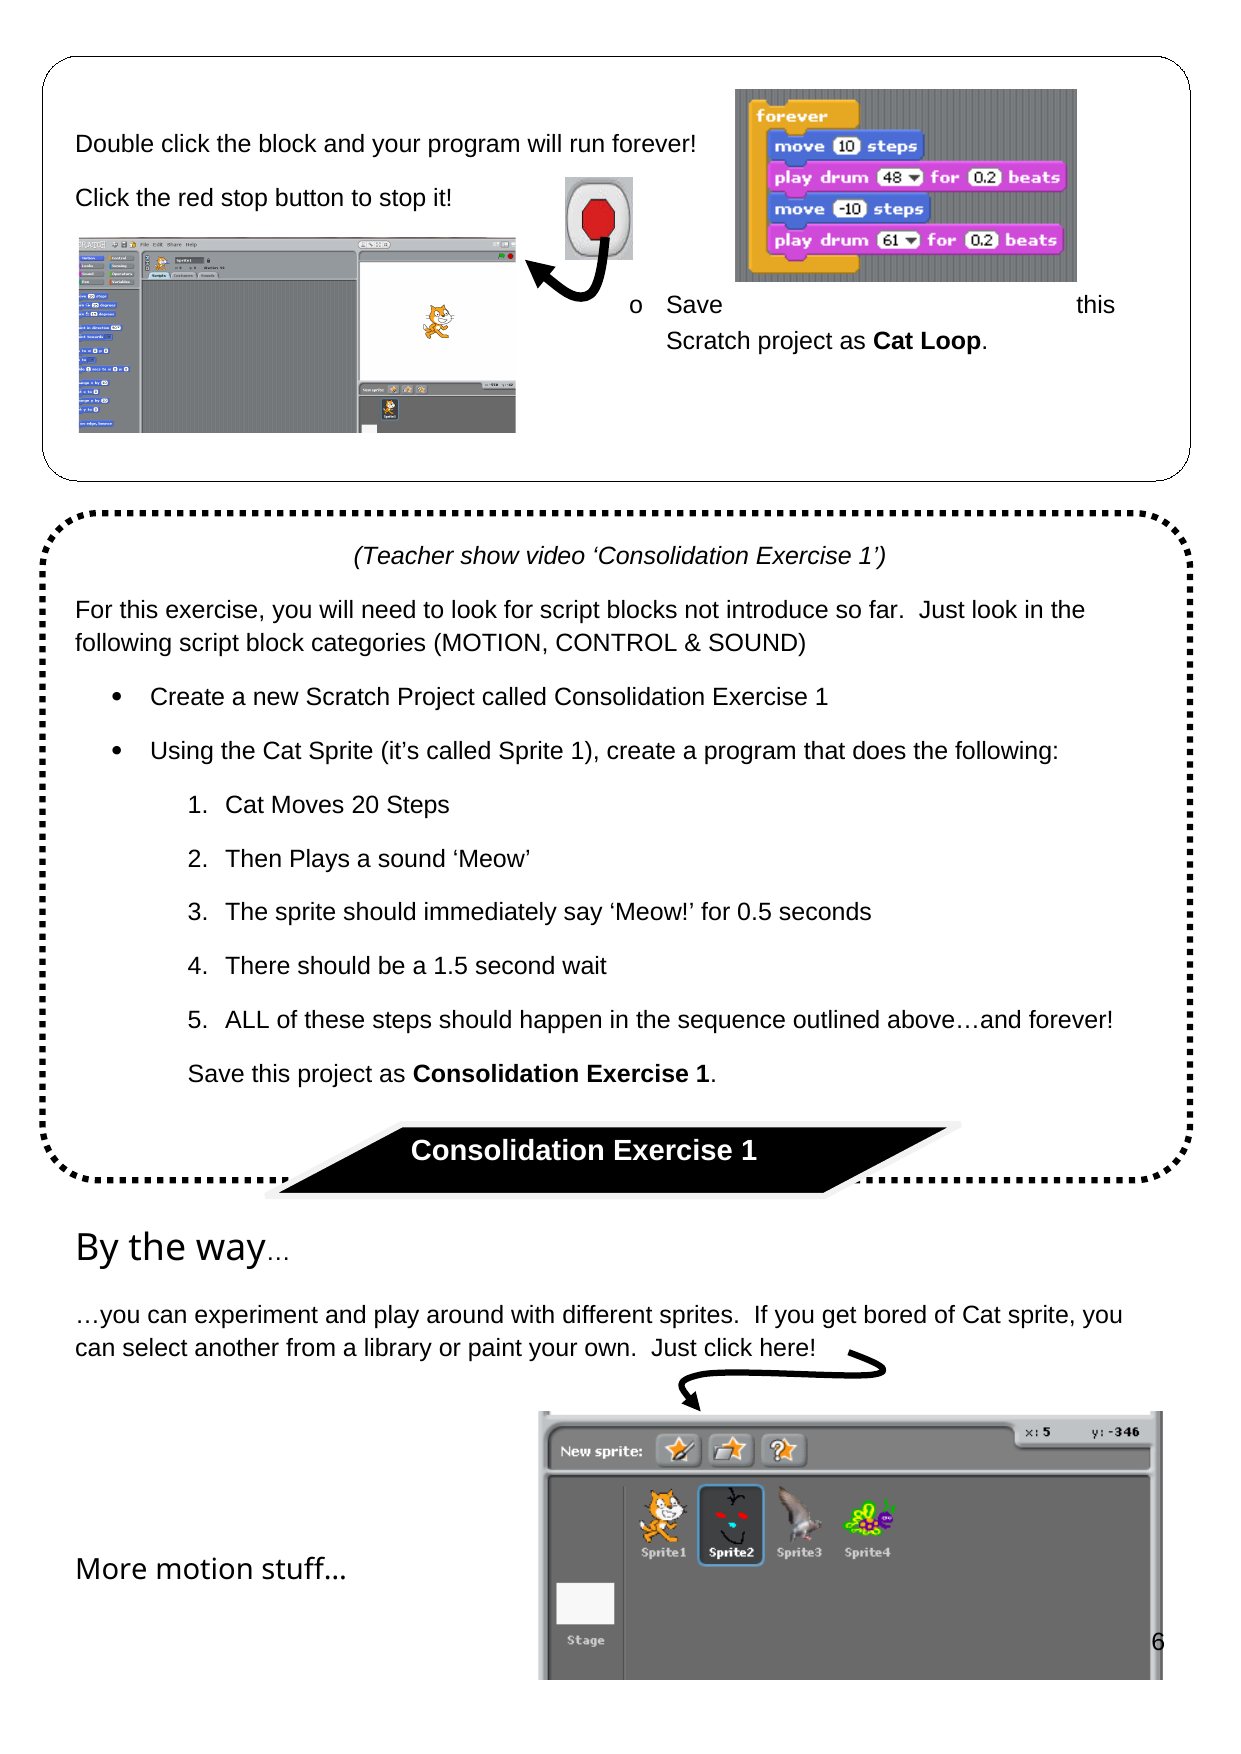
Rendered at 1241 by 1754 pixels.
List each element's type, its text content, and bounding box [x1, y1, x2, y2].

text For this exercise, you will need to look for script blocks not introduce so far. Just look in the following script block categories (MOTION, CONTROL & SOUND) [75, 595, 1165, 657]
picture [538, 1588, 1163, 1680]
picture [538, 1411, 1163, 1548]
picture [1154, 1634, 1163, 1641]
list Create a new Scratch Project called Consolidation Exercise 1 [112, 682, 1165, 711]
picture [78, 237, 516, 433]
text Save this project as Consolidation Exercise 1. [187, 1059, 1165, 1088]
text Click the red stop button to stop it! [75, 183, 1165, 211]
picture [565, 177, 633, 183]
text More motion stuff… [75, 1548, 1165, 1588]
list Then Plays a sound ‘Meow’ [187, 843, 1165, 872]
list There should be a 1.5 second wait [187, 951, 1165, 980]
text …you can experiment and play around with different sprites. If you get bored of Cat sprite, you can select another from a library or paint your own. Just click here! [75, 1300, 1165, 1362]
list Using the Cat Sprite (it’s called Sprite 1), create a program that does the following: [112, 736, 1165, 764]
picture [735, 89, 1077, 129]
text Double click the block and your program will run forever! [75, 129, 1165, 158]
list Cat Moves 20 Steps [187, 790, 1165, 818]
list The sprite should immediately say ‘Meow!’ for 0.5 seconds [187, 897, 1165, 926]
picture [735, 158, 1077, 183]
picture [565, 211, 633, 260]
text By the way… [75, 1221, 1165, 1272]
list ALL of these steps should happen in the sequence outlined above…and forever! [187, 1005, 1165, 1034]
list Save this Scratch project as Cat Loop. [187, 290, 1165, 354]
picture [735, 211, 1077, 282]
picture [1155, 1641, 1162, 1648]
text (Teacher show video ‘Consolidation Exercise 1’) [75, 541, 1165, 570]
